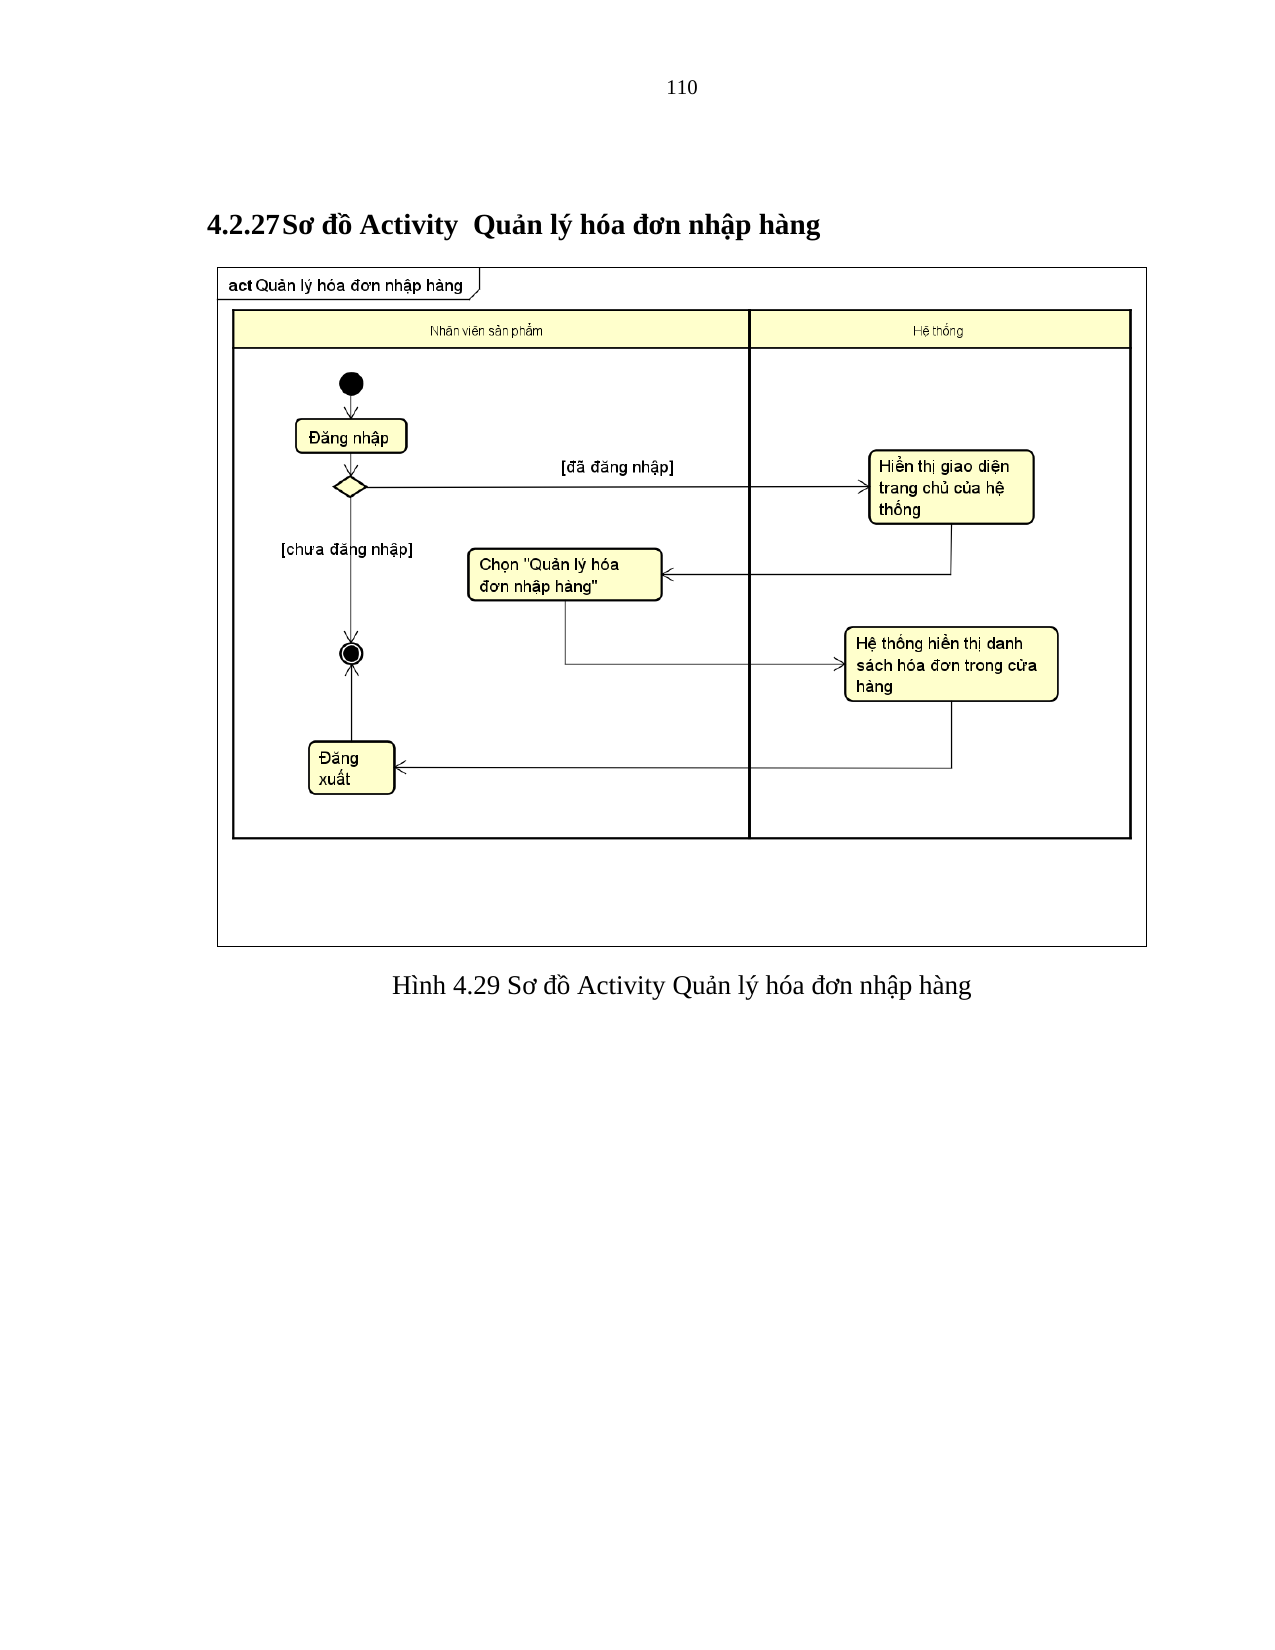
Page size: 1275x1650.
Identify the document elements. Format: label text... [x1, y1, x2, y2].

picture [206, 257, 1157, 956]
subtitle Sơ đồ Activity Quản lý hóa đơn nhập hàng [207, 207, 1157, 240]
